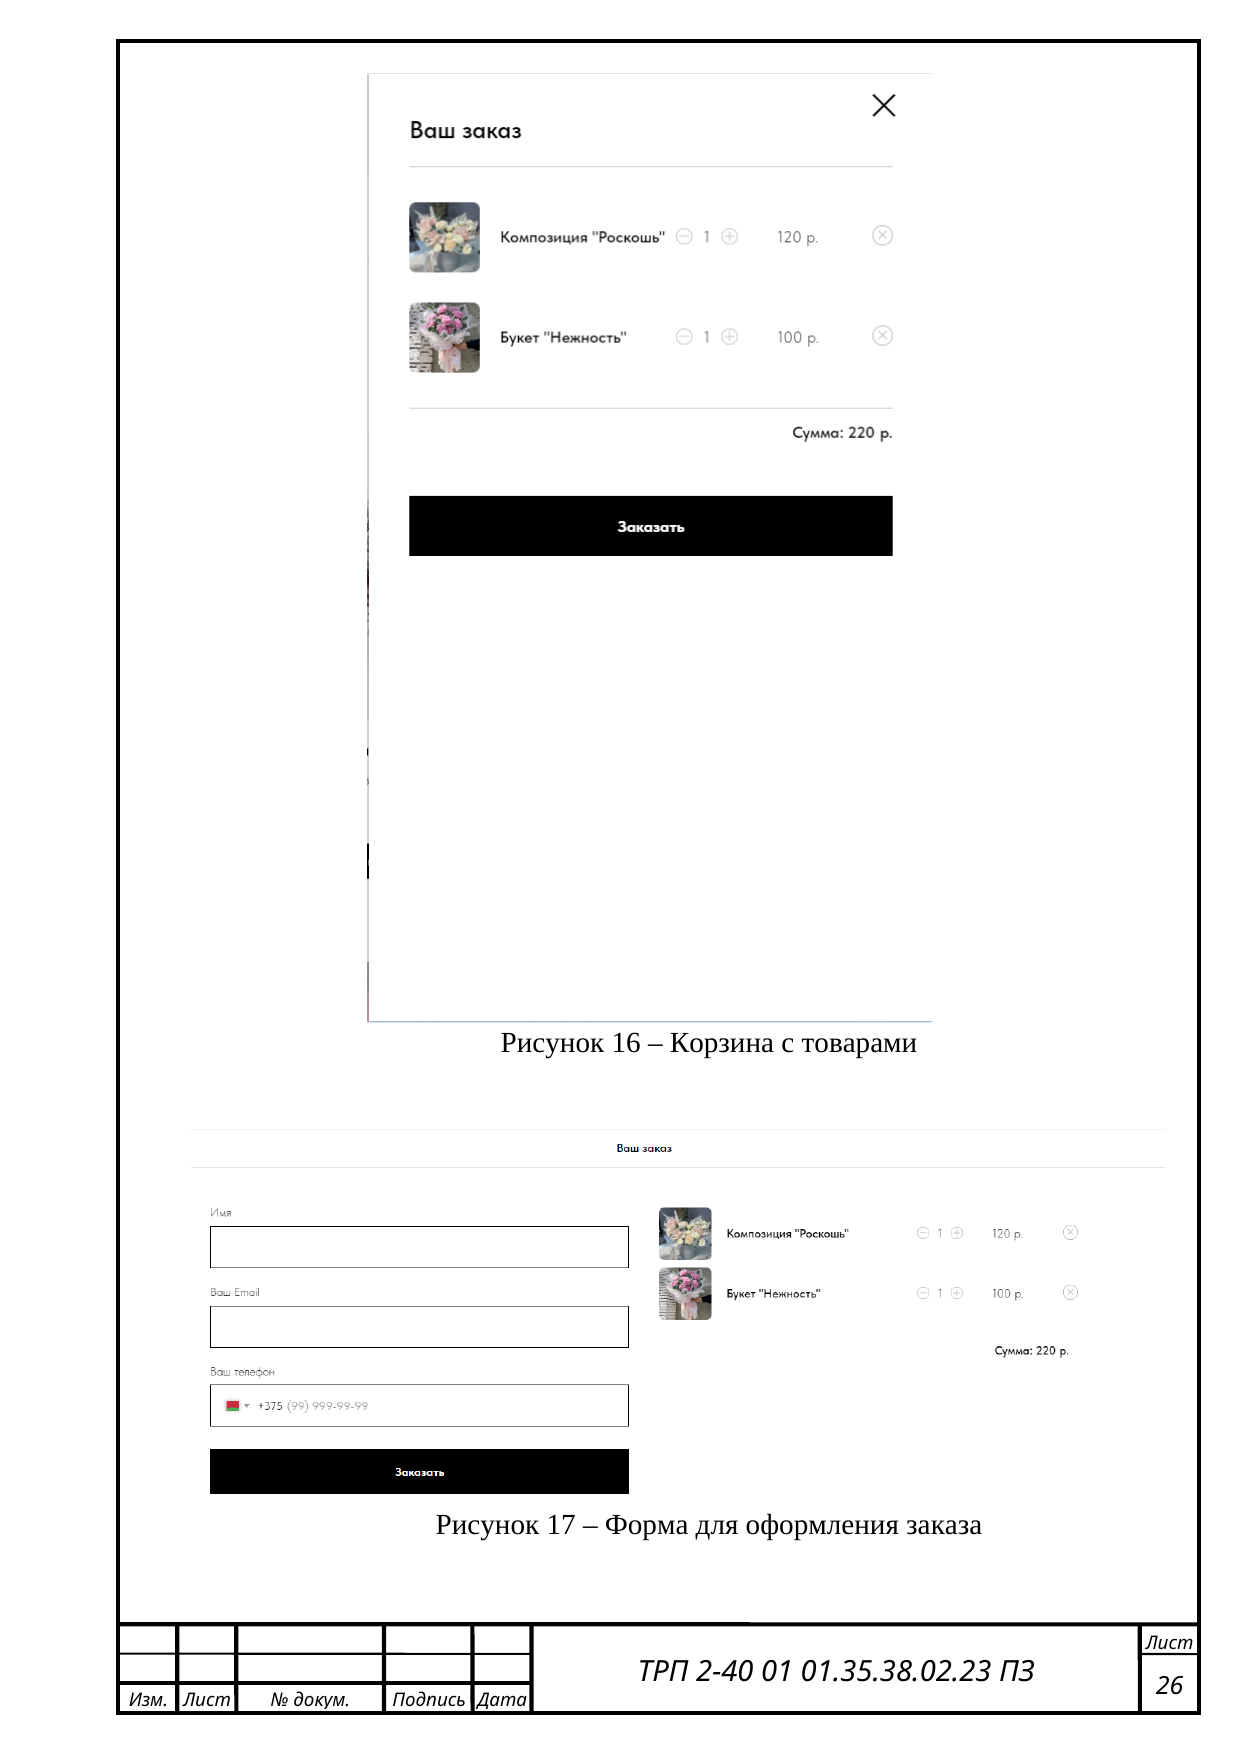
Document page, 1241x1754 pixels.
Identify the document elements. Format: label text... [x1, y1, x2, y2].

picture [367, 73, 933, 1023]
picture [191, 1127, 1166, 1505]
